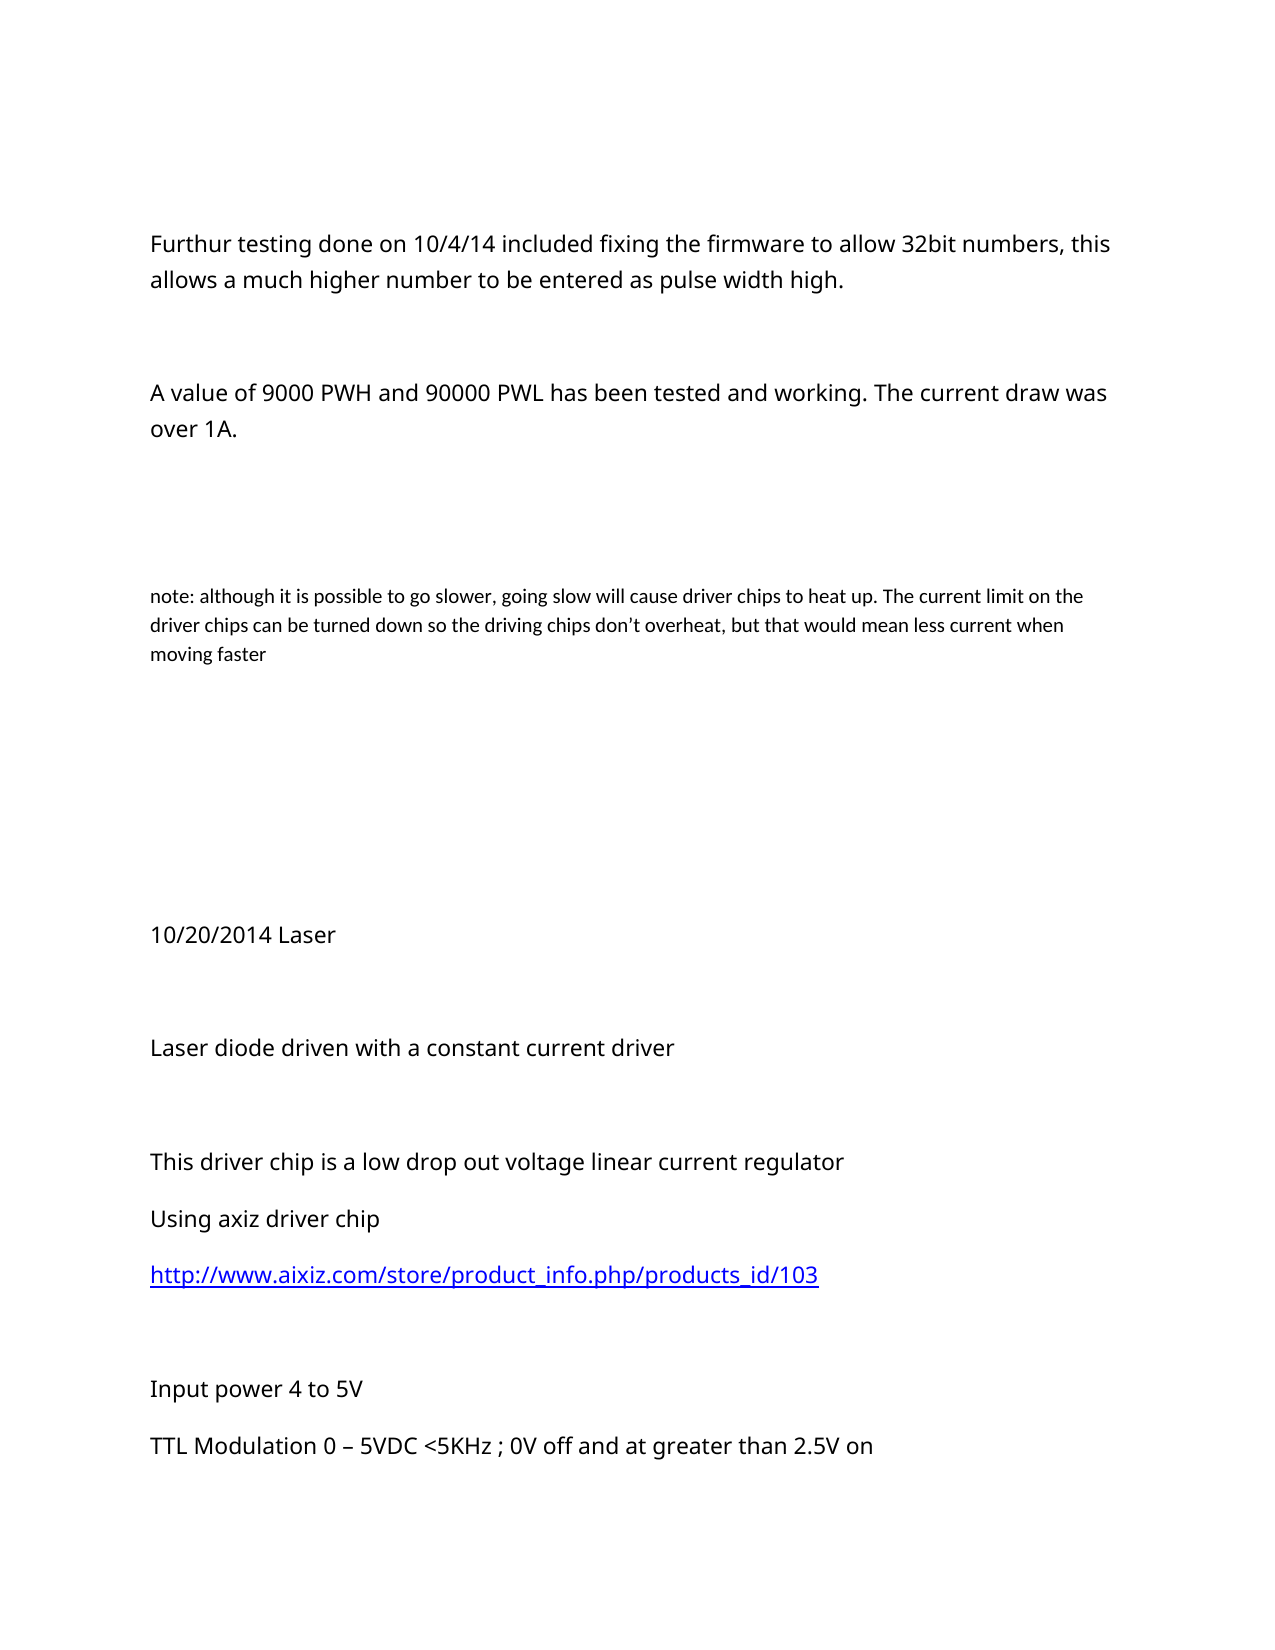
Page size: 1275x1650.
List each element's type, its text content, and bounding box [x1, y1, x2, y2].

text 10/20/2014 Laser [150, 919, 1125, 950]
text A value of 9000 PWH and 90000 PWL has been tested and working. The current draw was over 1A. [150, 377, 1125, 444]
text note: although it is possible to go slower, going slow will cause driver chips to heat up. The current limit on the driver chips can be turned down so the driving chips don’t overheat, but that would mean less current when moving faster [150, 583, 1125, 667]
text This driver chip is a low drop out voltage linear current regulator [150, 1146, 1125, 1177]
text Input power 4 to 5V [150, 1373, 1125, 1404]
text Laser diode driven with a constant current driver [150, 1032, 1125, 1063]
text TTL Modulation 0 – 5VDC <5KHz ; 0V off and at greater than 2.5V on [150, 1430, 1125, 1461]
text Furthur testing done on 10/4/14 included fixing the firmware to allow 32bit numbers, this allows a much higher number to be entered as pulse width high. [150, 228, 1125, 295]
text Using axiz driver chip [150, 1203, 1125, 1234]
text http://www.aixiz.com/store/product_info.php/products_id/103 [150, 1259, 1125, 1291]
